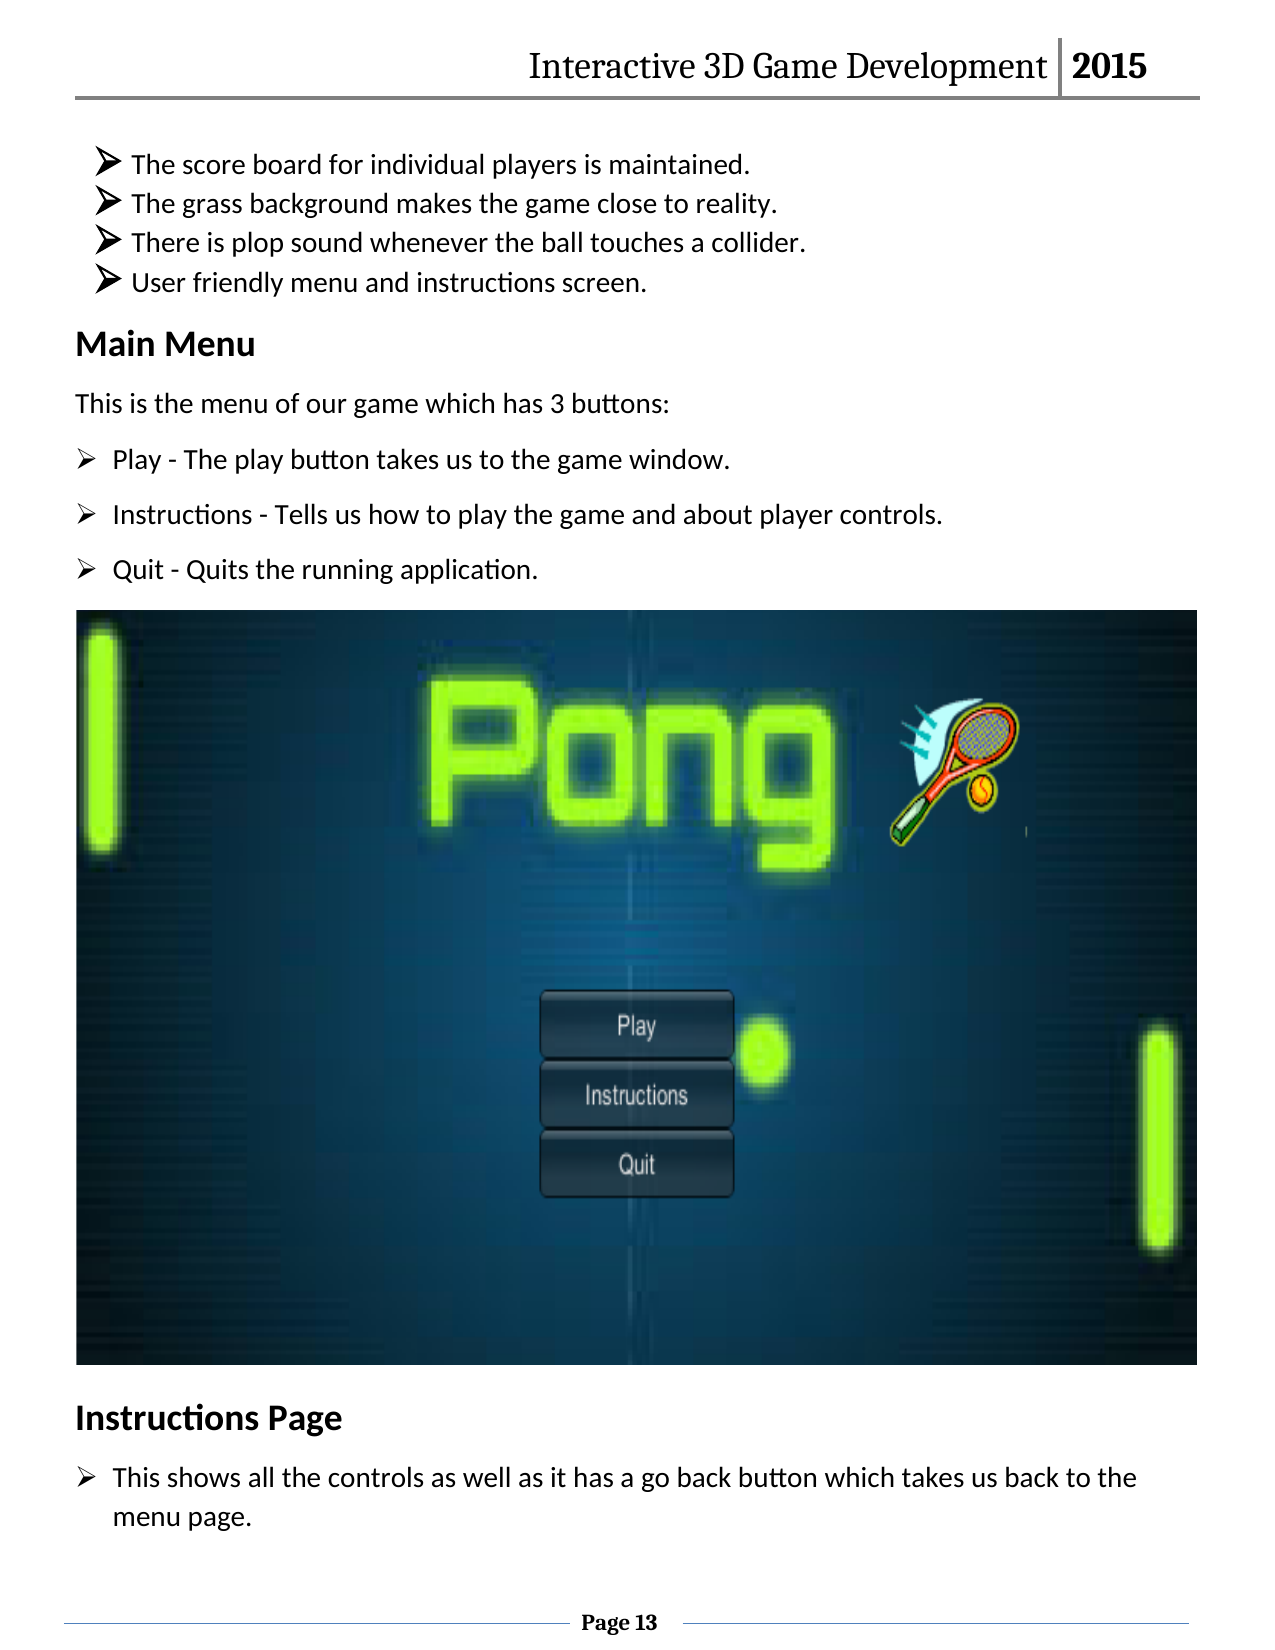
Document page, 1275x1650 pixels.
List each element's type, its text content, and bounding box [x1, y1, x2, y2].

list The grass background makes the game close to reality. [94, 185, 1200, 222]
text This is the menu of our game which has 3 buttons: [75, 386, 1200, 421]
list There is plop sound whenever the ball touches a collider. [94, 224, 1200, 261]
list User friendly menu and instructions screen. [94, 264, 1200, 300]
list Quit - Quits the running application. [75, 551, 1200, 587]
text Main Menu [75, 319, 1200, 365]
list The score board for individual players is maintained. [94, 146, 1200, 182]
list Instructions - Tells us how to play the game and about player controls. [75, 496, 1200, 531]
list This shows all the controls as well as it has a go back button which takes us back to the menu page. [75, 1459, 1200, 1534]
list Play - The play button takes us to the game window. [75, 441, 1200, 476]
picture [75, 610, 1196, 1364]
